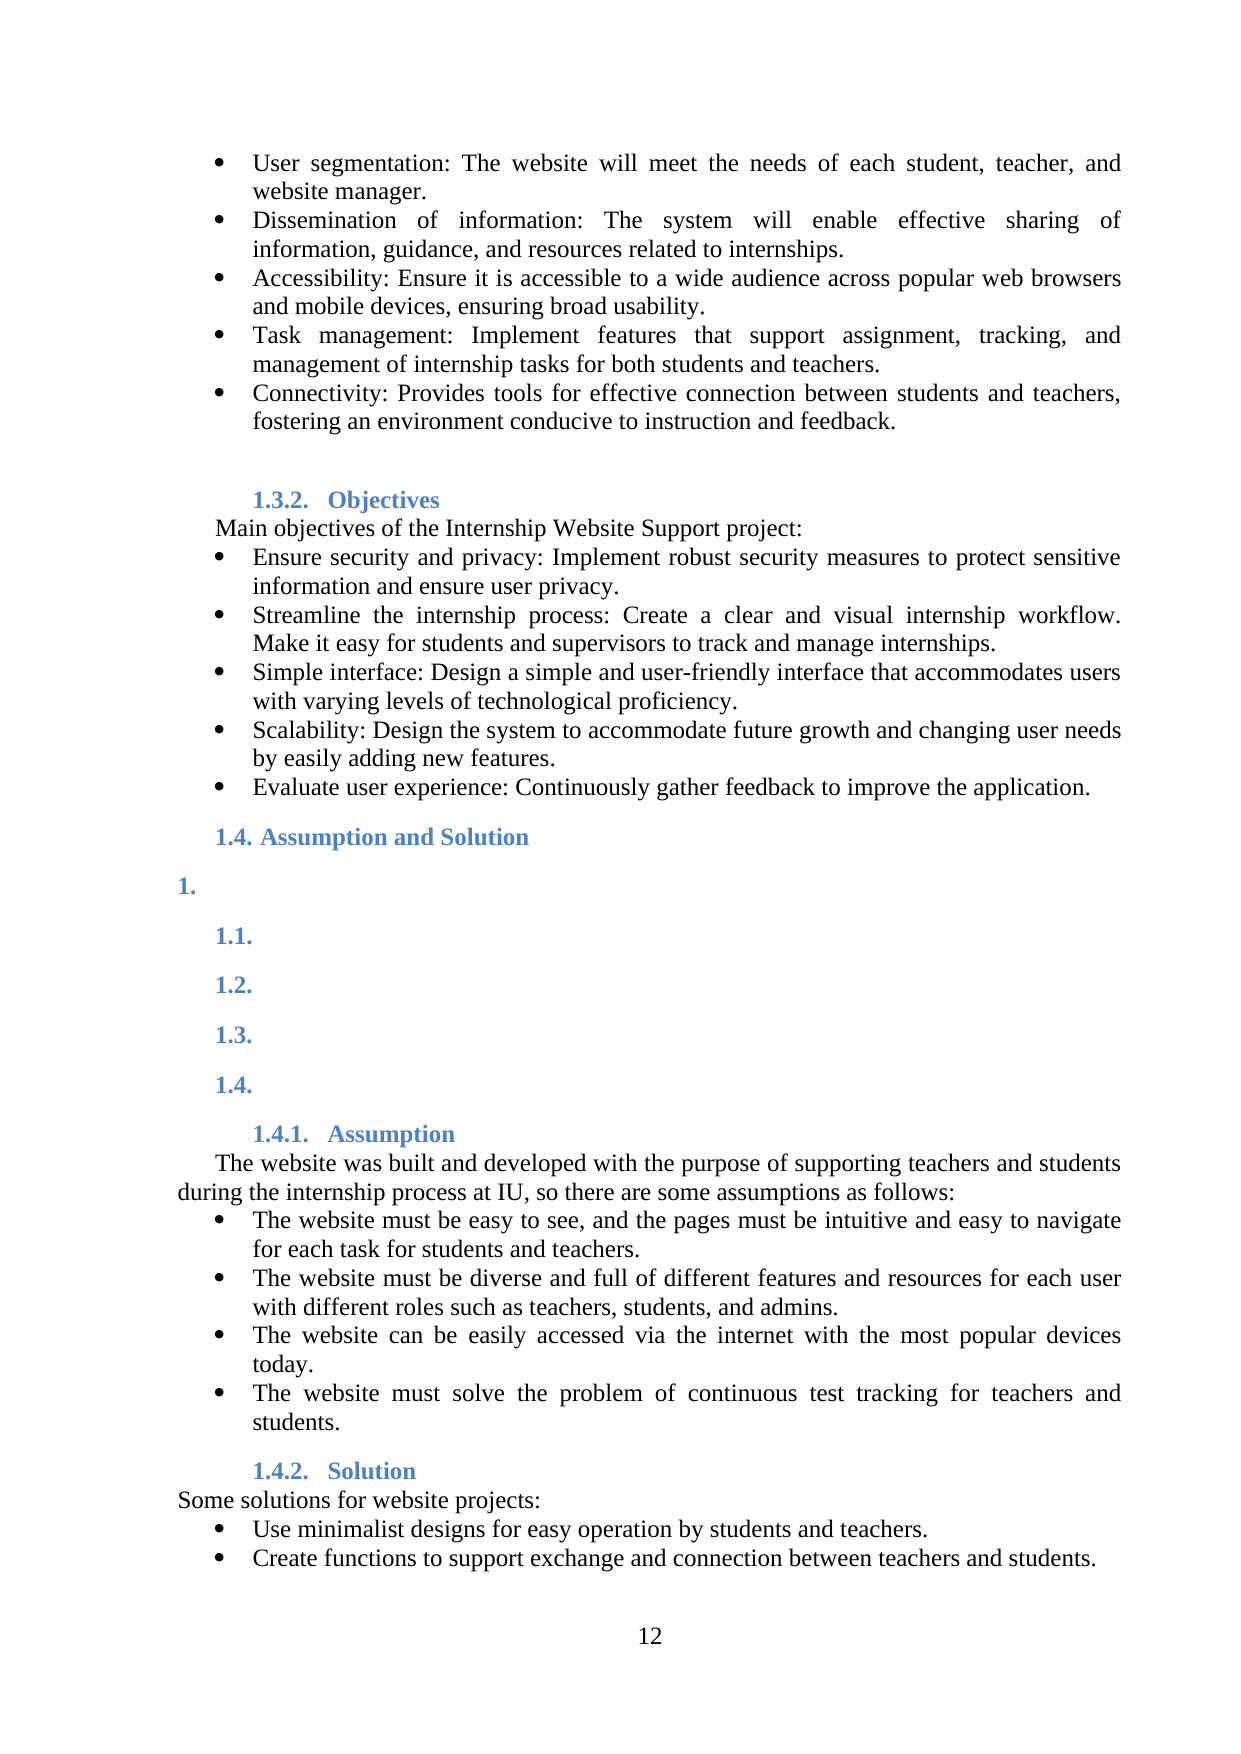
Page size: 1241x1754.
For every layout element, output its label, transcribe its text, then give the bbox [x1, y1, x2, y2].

text Main objectives of the Internship Website Support project: [177, 513, 1122, 542]
text The website was built and developed with the purpose of supporting teachers and students during the internship process at IU, so there are some assumptions as follows: [177, 1148, 1122, 1206]
list Create functions to support exchange and connection between teachers and students. [215, 1543, 1122, 1571]
list Accessibility: Ensure it is accessible to a wide audience across popular web browsers and mobile devices, ensuring broad usability. [215, 263, 1122, 320]
list Evaluate user experience: Continuously gather feedback to improve the application. [215, 772, 1122, 801]
subtitle Solution [252, 1456, 1122, 1485]
list Ensure security and privacy: Implement robust security measures to protect sensitive information and ensure user privacy. [215, 542, 1122, 600]
list The website must be easy to see, and the pages must be intuitive and easy to navigate for each task for students and teachers. [215, 1206, 1122, 1263]
list Dissemination of information: The system will enable effective sharing of information, guidance, and resources related to internships. [215, 205, 1122, 263]
text Some solutions for website projects: [177, 1485, 1122, 1514]
list Streamline the internship process: Create a clear and visual internship workflow. Make it easy for students and supervisors to track and manage internships. [215, 600, 1122, 657]
list The website can be easily accessed via the internet with the most popular devices today. [215, 1321, 1122, 1378]
subtitle Assumption [252, 1119, 1122, 1148]
list Task management: Implement features that support assignment, tracking, and management of internship tasks for both students and teachers. [215, 320, 1122, 378]
list Connectivity: Provides tools for effective connection between students and teachers, fostering an environment conducive to instruction and feedback. [215, 378, 1122, 435]
list The website must be diverse and full of different features and resources for each user with different roles such as teachers, students, and admins. [215, 1263, 1122, 1321]
list User segmentation: The website will meet the needs of each student, teacher, and website manager. [215, 148, 1122, 205]
subtitle Assumption and Solution [215, 822, 1122, 851]
list The website must solve the problem of continuous test tracking for teachers and students. [215, 1378, 1122, 1436]
list Use minimalist designs for easy operation by students and teachers. [215, 1514, 1122, 1543]
list Scalability: Design the system to accommodate future growth and changing user needs by easily adding new features. [215, 715, 1122, 772]
list Simple interface: Design a simple and user-friendly interface that accommodates users with varying levels of technological proficiency. [215, 657, 1122, 715]
subtitle Objectives [252, 485, 1122, 513]
